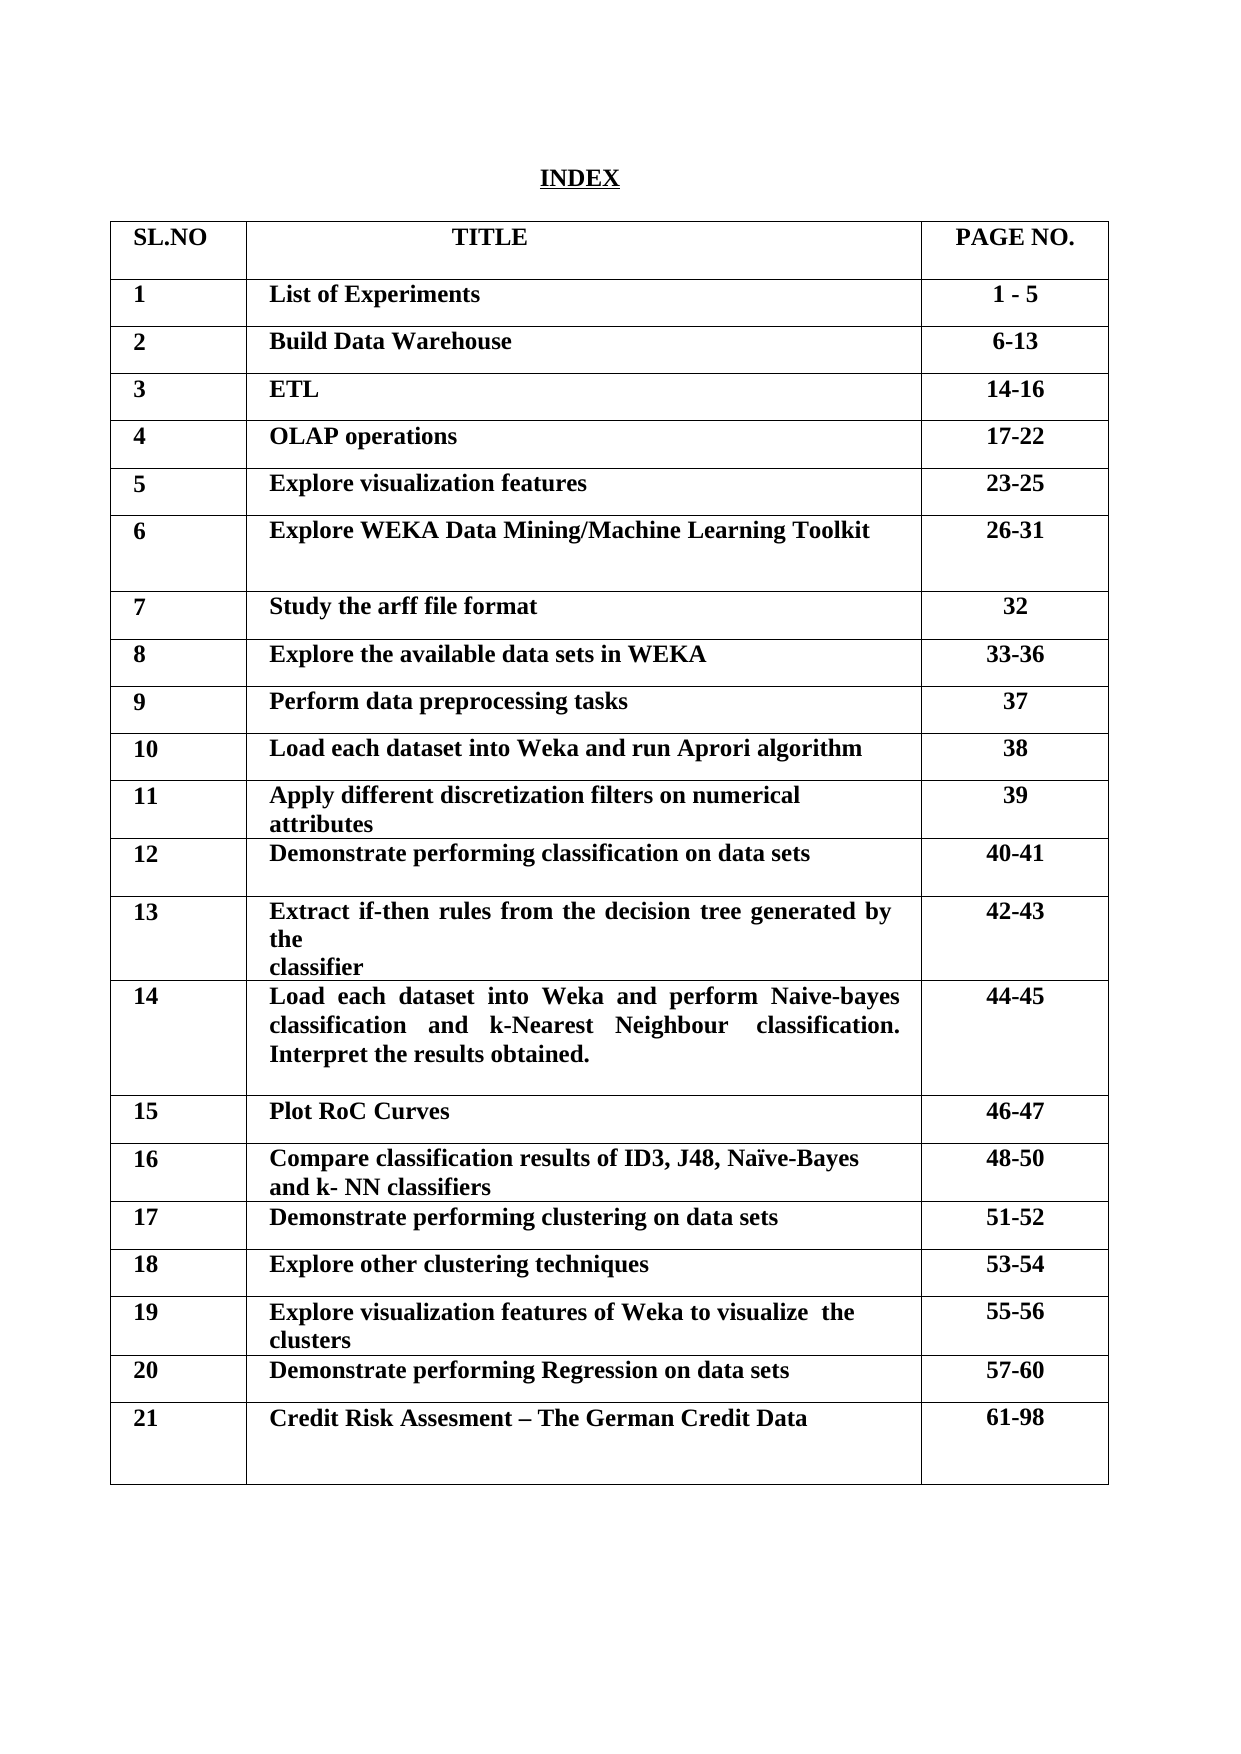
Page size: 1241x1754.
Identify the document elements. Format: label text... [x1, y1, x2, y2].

table_cell 37 [922, 687, 1108, 733]
table_cell 15 [111, 1096, 246, 1143]
table_cell 51-52 [922, 1202, 1108, 1248]
table_cell 21 [111, 1403, 246, 1484]
table_cell 4 [111, 421, 246, 468]
table_cell 55-56 [922, 1297, 1108, 1354]
table_cell 16 [111, 1144, 246, 1201]
table_cell 14-16 [922, 374, 1108, 420]
table_cell Load each dataset into Weka and perform Naive-bayes classification and k-Nearest Neighbour classification. Interpret the results obtained. [247, 981, 921, 1095]
table_cell Demonstrate performing clustering on data sets [247, 1202, 921, 1248]
table_cell 17-22 [922, 421, 1108, 468]
table_cell 61-98 [922, 1403, 1108, 1484]
table_cell 57-60 [922, 1356, 1108, 1402]
table_cell 14 [111, 981, 246, 1095]
table_cell Explore WEKA Data Mining/Machine Learning Toolkit [247, 516, 921, 591]
table_header SL.NO [111, 222, 246, 278]
table_cell Load each dataset into Weka and run Aprori algorithm [247, 734, 921, 780]
table_cell Perform data preprocessing tasks [247, 687, 921, 733]
table_cell Apply different discretization filters on numerical attributes [247, 781, 921, 838]
table_header TITLE [247, 222, 921, 278]
table_cell Demonstrate performing Regression on data sets [247, 1356, 921, 1402]
table_cell 17 [111, 1202, 246, 1248]
table_cell 44-45 [922, 981, 1108, 1095]
table_cell 33-36 [922, 640, 1108, 686]
table_cell 19 [111, 1297, 246, 1354]
table_cell 26-31 [922, 516, 1108, 591]
table_cell 38 [922, 734, 1108, 780]
table_cell 10 [111, 734, 246, 780]
table_cell 40-41 [922, 839, 1108, 896]
table_cell 13 [111, 897, 246, 980]
table_cell 42-43 [922, 897, 1108, 980]
table_cell List of Experiments [247, 280, 921, 326]
table_cell Compare classification results of ID3, J48, Naïve-Bayes and k- NN classifiers [247, 1144, 921, 1201]
text INDEX [108, 163, 1093, 192]
table_cell 7 [111, 592, 246, 638]
table_cell Explore other clustering techniques [247, 1250, 921, 1296]
table_cell Explore visualization features of Weka to visualize the clusters [247, 1297, 921, 1354]
table_cell 8 [111, 640, 246, 686]
table_cell 2 [111, 327, 246, 373]
table_cell Extract if-then rules from the decision tree generated by the classifier [247, 897, 921, 980]
table_cell 20 [111, 1356, 246, 1402]
table_header PAGE NO. [922, 222, 1108, 278]
table_cell Explore the available data sets in WEKA [247, 640, 921, 686]
table_cell 39 [922, 781, 1108, 838]
table_cell Study the arff file format [247, 592, 921, 638]
table_cell 9 [111, 687, 246, 733]
table_cell 3 [111, 374, 246, 420]
table_cell Explore visualization features [247, 469, 921, 515]
table_cell Plot RoC Curves [247, 1096, 921, 1143]
table_cell Demonstrate performing classification on data sets [247, 839, 921, 896]
table_cell Credit Risk Assesment – The German Credit Data [247, 1403, 921, 1484]
table_cell 53-54 [922, 1250, 1108, 1296]
table_cell 1 [111, 280, 246, 326]
table_cell 5 [111, 469, 246, 515]
table_cell OLAP operations [247, 421, 921, 468]
table_cell 46-47 [922, 1096, 1108, 1143]
table_cell 12 [111, 839, 246, 896]
table_cell 11 [111, 781, 246, 838]
table_cell 6 [111, 516, 246, 591]
table_cell 48-50 [922, 1144, 1108, 1201]
table_cell Build Data Warehouse [247, 327, 921, 373]
table_cell 6-13 [922, 327, 1108, 373]
table_cell 1 - 5 [922, 280, 1108, 326]
table_cell ETL [247, 374, 921, 420]
table_cell 23-25 [922, 469, 1108, 515]
table_cell 18 [111, 1250, 246, 1296]
table_cell 32 [922, 592, 1108, 638]
